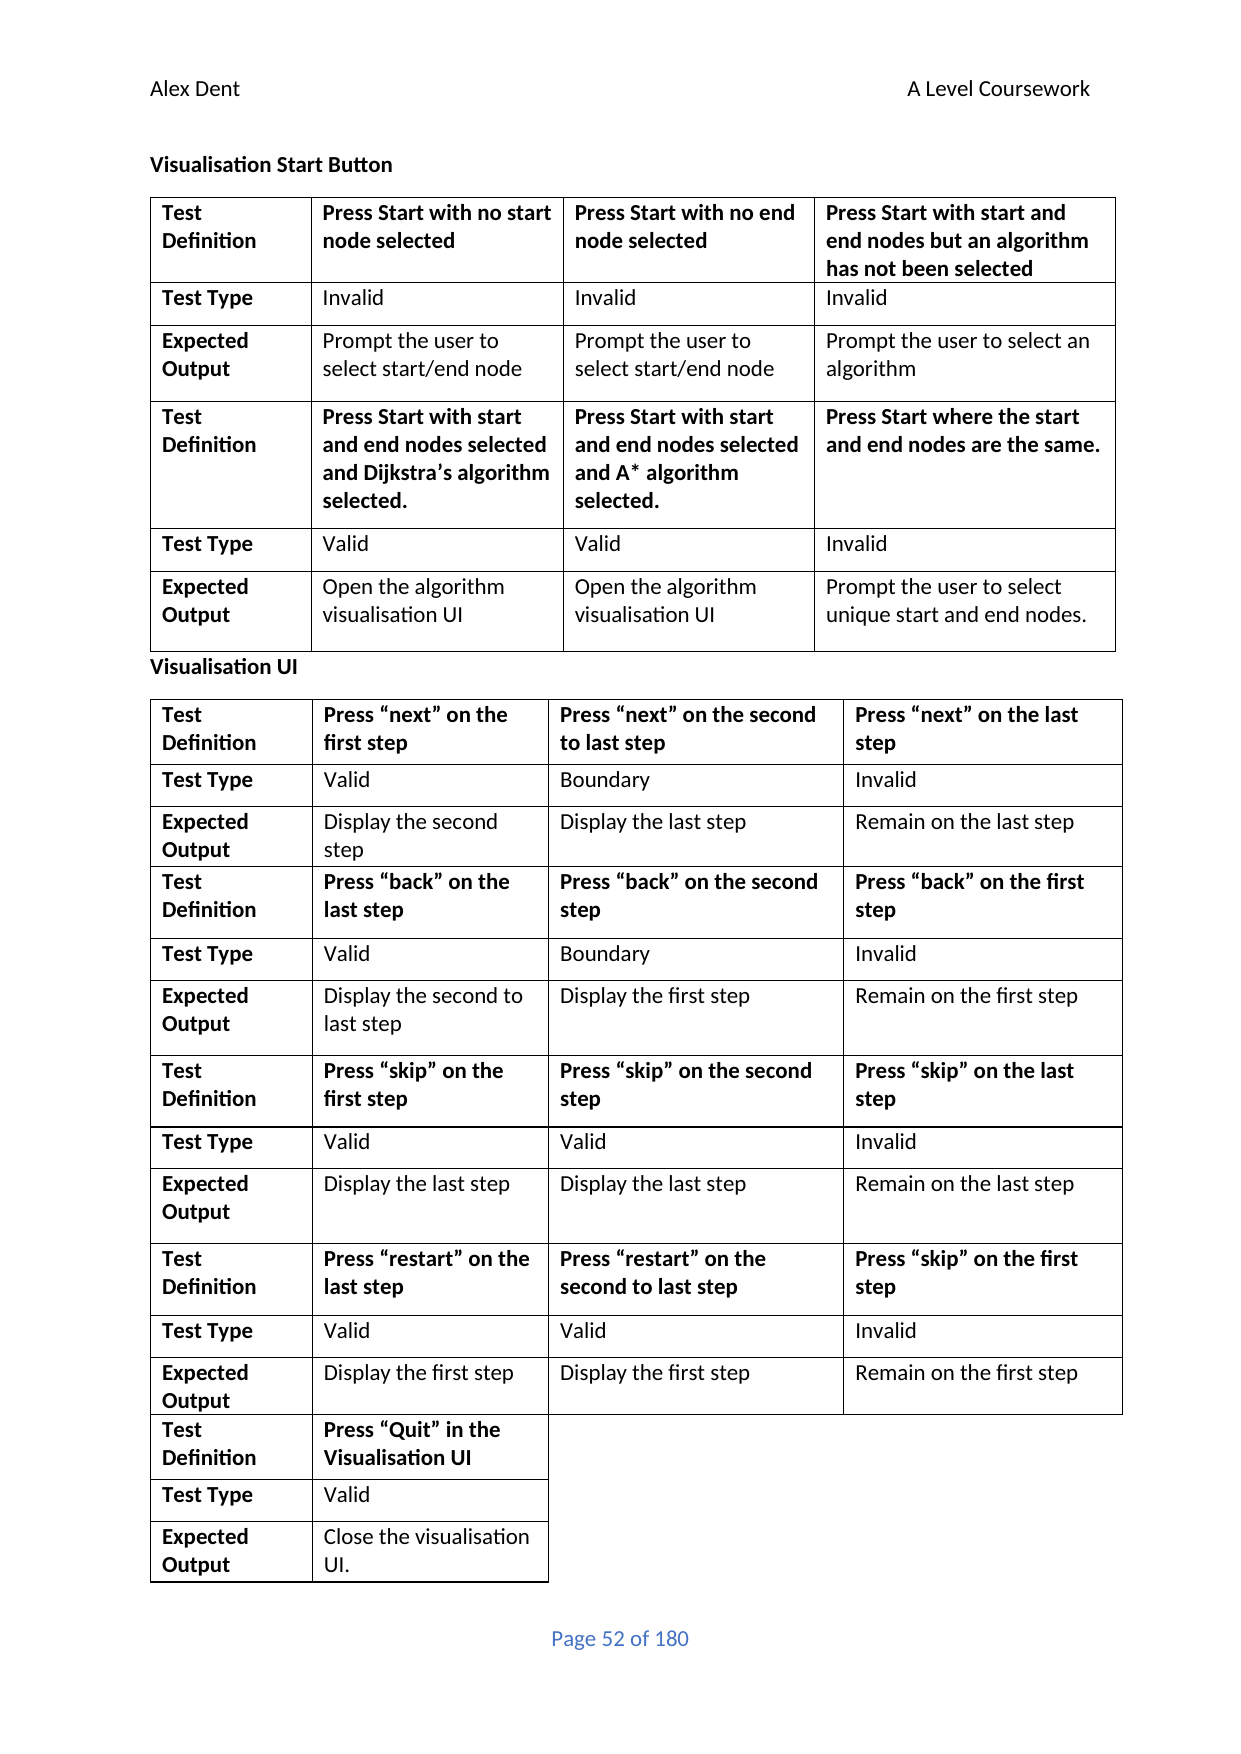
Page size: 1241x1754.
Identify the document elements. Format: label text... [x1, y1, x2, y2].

text Visualisation Start Button [150, 150, 1090, 178]
table_cell Invalid [564, 283, 814, 325]
table_cell Press Start with start and end nodes selected and Dijkstra’s algorithm selected. [312, 402, 563, 528]
table_header Press “next” on the first step [313, 700, 548, 764]
table_cell Remain on the first step [844, 1358, 1122, 1414]
table_cell Display the first step [549, 981, 843, 1055]
table_cell Press “back” on the last step [313, 867, 548, 938]
table_cell Display the last step [549, 807, 843, 866]
table_cell Test Type [151, 1316, 312, 1357]
table_cell Remain on the last step [844, 1169, 1122, 1243]
table_header Test Definition [151, 198, 311, 282]
table_cell Test Definition [151, 1244, 312, 1315]
table_cell Press “back” on the second step [549, 867, 843, 938]
table_cell Press “restart” on the last step [313, 1244, 548, 1315]
table_cell Valid [549, 1316, 843, 1357]
table_cell Test Type [151, 529, 311, 571]
table_cell Press “Quit” in the Visualisation UI [313, 1415, 548, 1479]
table_cell Close the visualisation UI. [313, 1522, 548, 1581]
table_cell Remain on the last step [844, 807, 1122, 866]
table_cell Test Definition [151, 1056, 312, 1126]
table_cell Open the algorithm visualisation UI [312, 572, 563, 651]
table_cell Prompt the user to select an algorithm [815, 326, 1115, 401]
table_cell Display the second step [313, 807, 548, 866]
table_cell Display the first step [549, 1358, 843, 1414]
table_cell Press “restart” on the second to last step [549, 1244, 843, 1315]
table_cell Test Type [151, 1480, 312, 1521]
table_cell Test Definition [151, 1415, 312, 1479]
table_header Press “next” on the last step [844, 700, 1122, 764]
text Visualisation UI [150, 652, 1090, 680]
table_cell Invalid [312, 283, 563, 325]
table_cell Press Start with start and end nodes selected and A* algorithm selected. [564, 402, 814, 528]
table_cell Valid [312, 529, 563, 571]
table_cell Valid [313, 1316, 548, 1357]
table_cell Prompt the user to select unique start and end nodes. [815, 572, 1115, 651]
table_cell Expected Output [151, 1358, 312, 1414]
table_cell Test Definition [151, 867, 312, 938]
table_cell Expected Output [151, 1169, 312, 1243]
table_cell Display the last step [313, 1169, 548, 1243]
table_cell Invalid [815, 283, 1115, 325]
table_cell Prompt the user to select start/end node [312, 326, 563, 401]
table_cell Press “skip” on the last step [844, 1056, 1122, 1126]
table_header Press Start with start and end nodes but an algorithm has not been selected [815, 198, 1115, 282]
table_cell Open the algorithm visualisation UI [564, 572, 814, 651]
table_cell Test Type [151, 765, 312, 806]
table_cell Expected Output [151, 981, 312, 1055]
table_cell Expected Output [151, 326, 311, 401]
table_cell Press “back” on the first step [844, 867, 1122, 938]
table_cell Press Start where the start and end nodes are the same. [815, 402, 1115, 528]
table_cell Invalid [844, 939, 1122, 980]
table_header Press Start with no end node selected [564, 198, 814, 282]
table_cell Prompt the user to select start/end node [564, 326, 814, 401]
table_cell Display the last step [549, 1169, 843, 1243]
table_cell Valid [564, 529, 814, 571]
table_header Press Start with no start node selected [312, 198, 563, 282]
table_cell Test Type [151, 1128, 312, 1168]
table_cell Press “skip” on the first step [844, 1244, 1122, 1315]
table_cell Boundary [549, 939, 843, 980]
table_cell Valid [313, 1128, 548, 1168]
table_cell Valid [313, 939, 548, 980]
table_cell Invalid [844, 1316, 1122, 1357]
table_cell Valid [313, 765, 548, 806]
table_cell Remain on the first step [844, 981, 1122, 1055]
table_cell Test Type [151, 283, 311, 325]
table_header Press “next” on the second to last step [549, 700, 843, 764]
table_cell Expected Output [151, 1522, 312, 1581]
table_cell Test Type [151, 939, 312, 980]
table_cell Test Definition [151, 402, 311, 528]
table_cell Invalid [844, 1128, 1122, 1168]
table_cell Invalid [844, 765, 1122, 806]
table_cell Expected Output [151, 807, 312, 866]
table_cell Press “skip” on the second step [549, 1056, 843, 1126]
table_cell Invalid [815, 529, 1115, 571]
table_header Test Definition [151, 700, 312, 764]
table_cell Display the first step [313, 1358, 548, 1414]
table_cell Boundary [549, 765, 843, 806]
table_cell Press “skip” on the first step [313, 1056, 548, 1126]
table_cell Expected Output [151, 572, 311, 651]
table_cell Valid [549, 1128, 843, 1168]
table_cell Valid [313, 1480, 548, 1521]
table_cell Display the second to last step [313, 981, 548, 1055]
